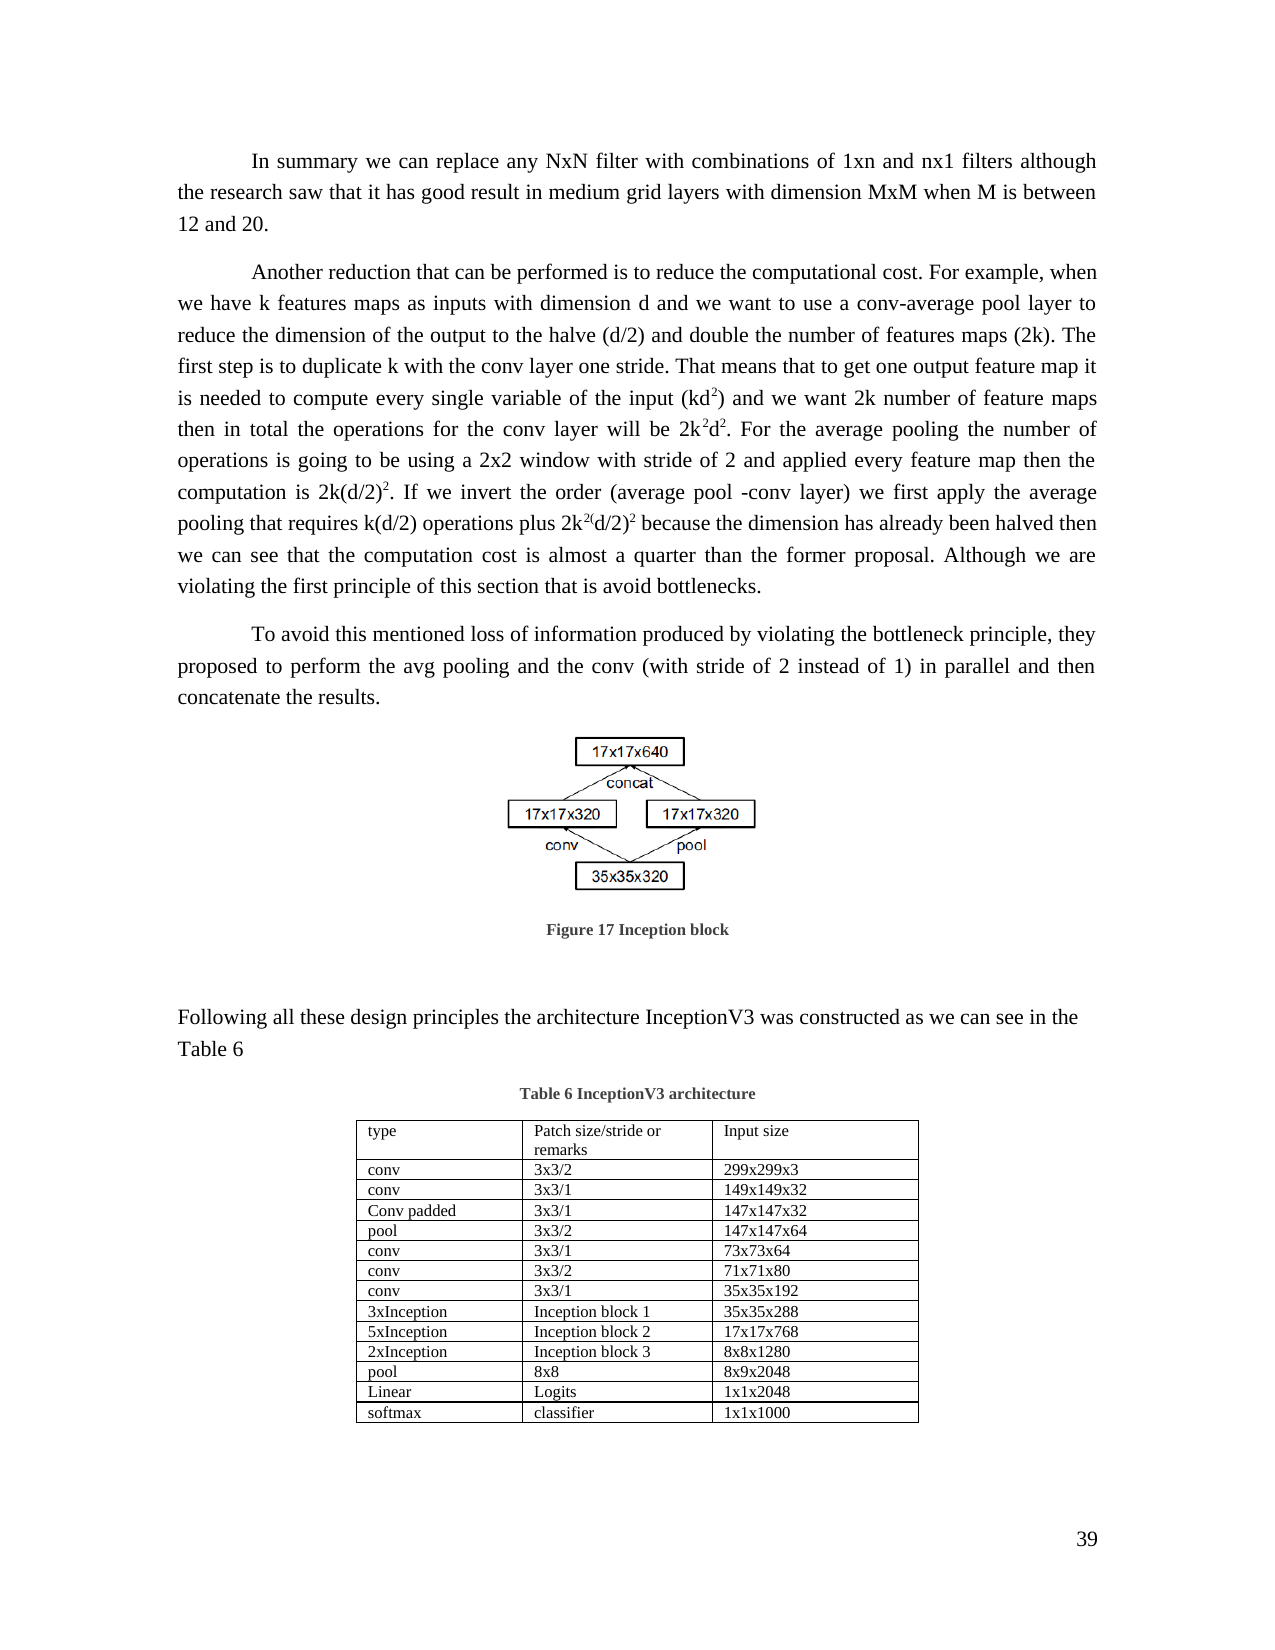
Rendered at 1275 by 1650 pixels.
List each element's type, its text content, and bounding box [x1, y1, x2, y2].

table_header Patch size/stride or remarks [523, 1121, 712, 1159]
table_cell 17x17x768 [713, 1322, 918, 1341]
table_cell Inception block 1 [523, 1301, 712, 1321]
table_cell 71x71x80 [713, 1261, 918, 1280]
table_cell 3xInception [357, 1301, 522, 1321]
text Figure 17 Inception block [177, 920, 1098, 939]
text To avoid this mentioned loss of information produced by violating the bottleneck principle, they proposed to perform the avg pooling and the conv (with stride of 2 instead of 1) in parallel and then concatenate the results. [177, 621, 1098, 709]
table_cell 3x3/2 [523, 1160, 712, 1179]
table_cell 8x8 [523, 1362, 712, 1381]
table_cell 3x3/1 [523, 1180, 712, 1199]
table_cell classifier [523, 1403, 712, 1422]
text Table InceptionV3 architecture [177, 1084, 1098, 1103]
table_cell 3x3/1 [523, 1200, 712, 1219]
table_cell Logits [523, 1382, 712, 1401]
text Another reduction that can be performed is to reduce the computational cost. For example, when we have k features maps as inputs with dimension d and we want to use a conv-average pool layer to reduce the dimension of the output to the halve (d/2) and double the number of features maps (2k). The first step is to duplicate k with the conv layer one stride. That means that to get one output feature map it is needed to compute every single variable of the input (kd2) and we want 2k number of feature maps then in total the operations for the conv layer will be 2k2d2. For the average pooling the number of operations is going to be using a 2x2 window with stride of 2 and applied every feature map then the computation is 2k(d/2)2. If we invert the order (average pool -conv layer) we first apply the average pooling that requires k(d/2) operations plus 2k2(d/2)2 because the dimension has already been halved then we can see that the computation cost is almost a quarter than the former proposal. Although we are violating the first principle of this section that is avoid bottlenecks. [177, 259, 1098, 598]
table_cell 1x1x2048 [713, 1382, 918, 1401]
table_cell 3x3/1 [523, 1281, 712, 1300]
table_cell 1x1x1000 [713, 1403, 918, 1422]
table_cell conv [357, 1180, 522, 1199]
table_header type [357, 1121, 522, 1159]
table_cell 147x147x64 [713, 1221, 918, 1240]
table_cell 3x3/2 [523, 1221, 712, 1240]
text Following all these design principles the architecture InceptionV3 was constructed as we can see in the Table 6 [177, 1004, 1098, 1061]
table_cell 299x299x3 [713, 1160, 918, 1179]
text In summary we can replace any NxN filter with combinations of 1xn and nx1 filters although the research saw that it has good result in medium grid layers with dimension MxM when M is between 12 and 20. [177, 148, 1098, 236]
table_cell pool [357, 1362, 522, 1381]
table_cell softmax [357, 1403, 522, 1422]
table_cell Inception block 2 [523, 1322, 712, 1341]
table_cell 35x35x288 [713, 1301, 918, 1321]
table_cell 35x35x192 [713, 1281, 918, 1300]
table_cell conv [357, 1160, 522, 1179]
table_cell Linear [357, 1382, 522, 1401]
table_cell conv [357, 1261, 522, 1280]
table_cell conv [357, 1281, 522, 1300]
table_cell Inception block 3 [523, 1342, 712, 1361]
table_cell pool [357, 1221, 522, 1240]
picture [503, 732, 772, 898]
table_header Input size [713, 1121, 918, 1159]
table_cell 2xInception [357, 1342, 522, 1361]
table_cell 3x3/2 [523, 1261, 712, 1280]
table_cell 8x9x2048 [713, 1362, 918, 1381]
table_cell 8x8x1280 [713, 1342, 918, 1361]
table_cell 5xInception [357, 1322, 522, 1341]
table_cell 149x149x32 [713, 1180, 918, 1199]
table_cell 147x147x32 [713, 1200, 918, 1219]
table_cell conv [357, 1241, 522, 1260]
table_cell Conv padded [357, 1200, 522, 1219]
table_cell 3x3/1 [523, 1241, 712, 1260]
table_cell 73x73x64 [713, 1241, 918, 1260]
